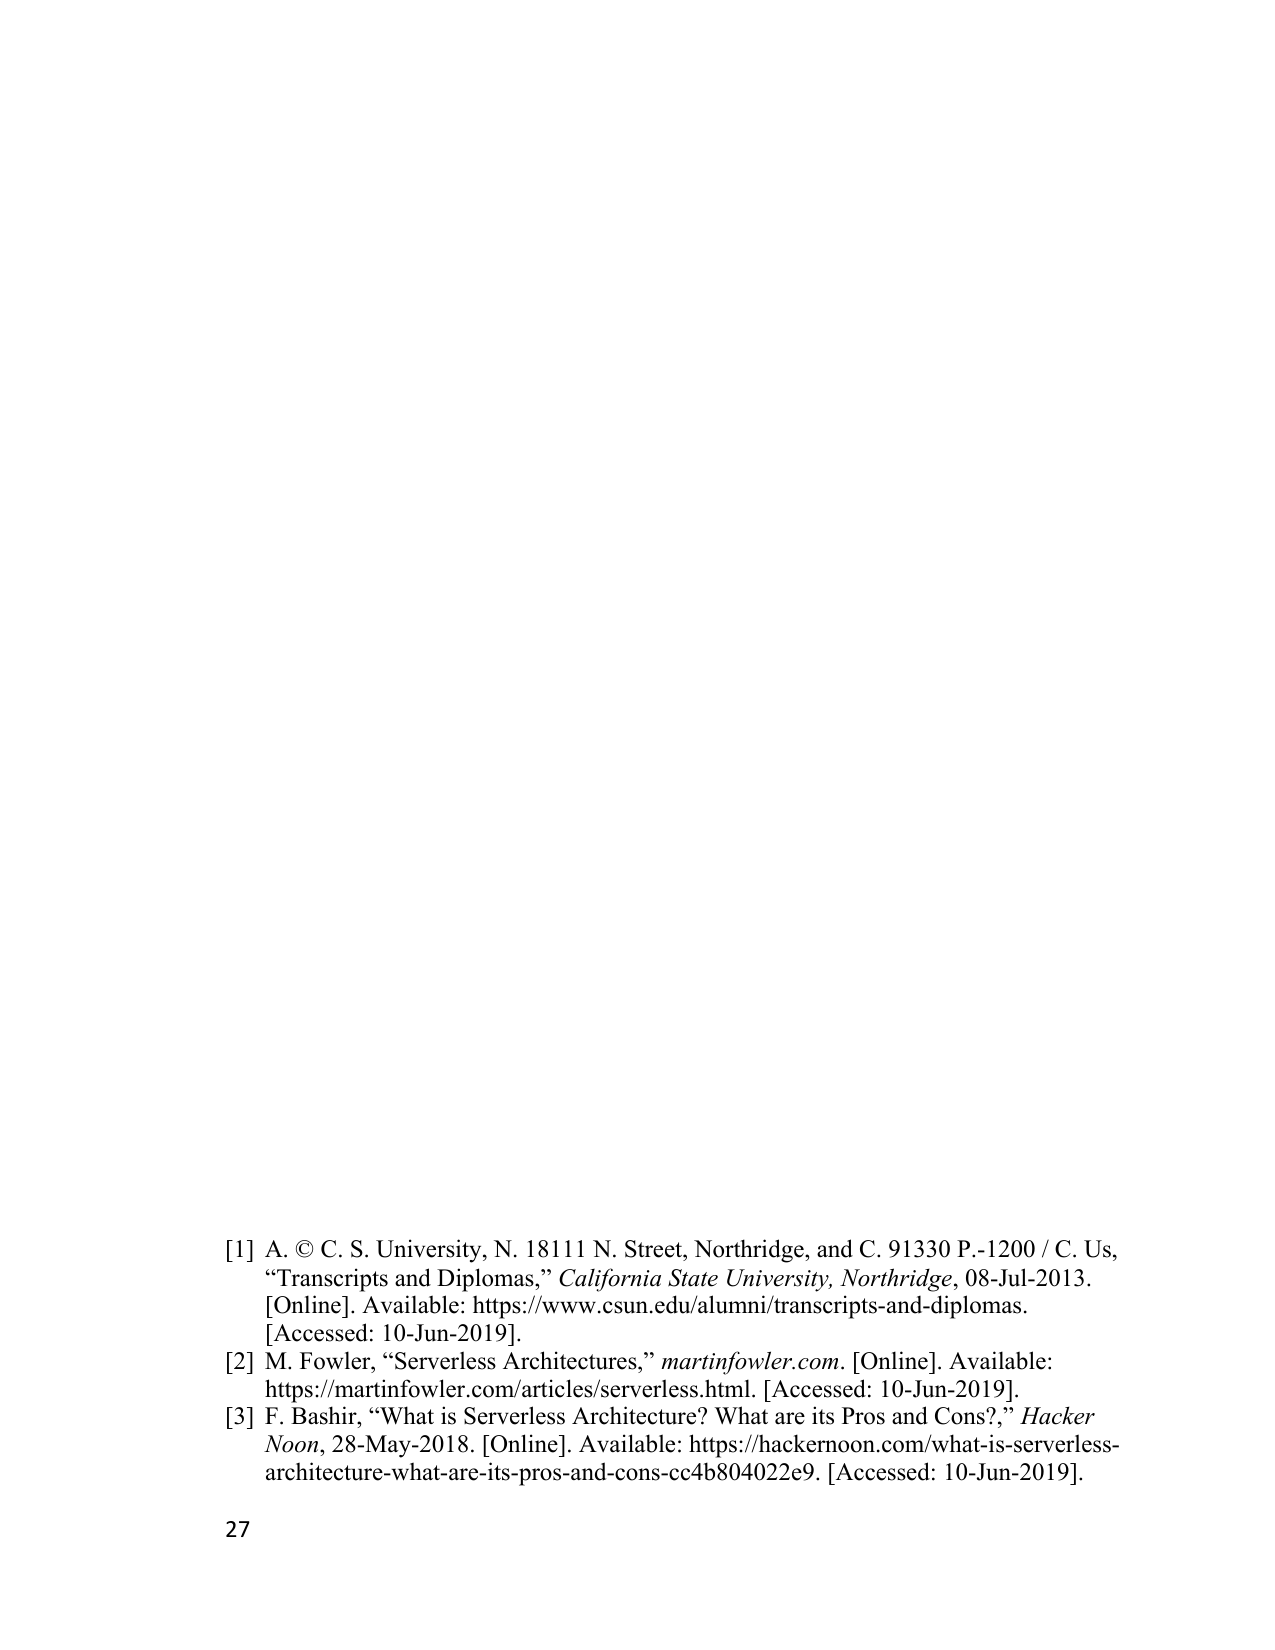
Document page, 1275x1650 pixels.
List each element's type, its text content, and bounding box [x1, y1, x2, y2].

text [2] M. Fowler, “Serverless Architectures,” martinfowler.com. [Online]. Available: https://martinfowler.com/articles/serverless.html. [Accessed: 10-Jun-2019]. [225, 1347, 1125, 1402]
text [3] F. Bashir, “What is Serverless Architecture? What are its Pros and Cons?,” Hacker Noon, 28-May-2018. [Online]. Available: https://hackernoon.com/what-is-serverless-architecture-what-are-its-pros-and-cons-cc4b804022e9. [Accessed: 10-Jun-2019]. [225, 1402, 1125, 1486]
text [1] A. © C. S. University, N. 18111 N. Street, Northridge, and C. 91330 P.-1200 / C. Us, “Transcripts and Diplomas,” California State University, Northridge, 08-Jul-2013. [Online]. Available: https://www.csun.edu/alumni/transcripts-and-diplomas. [Accessed: 10-Jun-2019]. [225, 1233, 1125, 1347]
